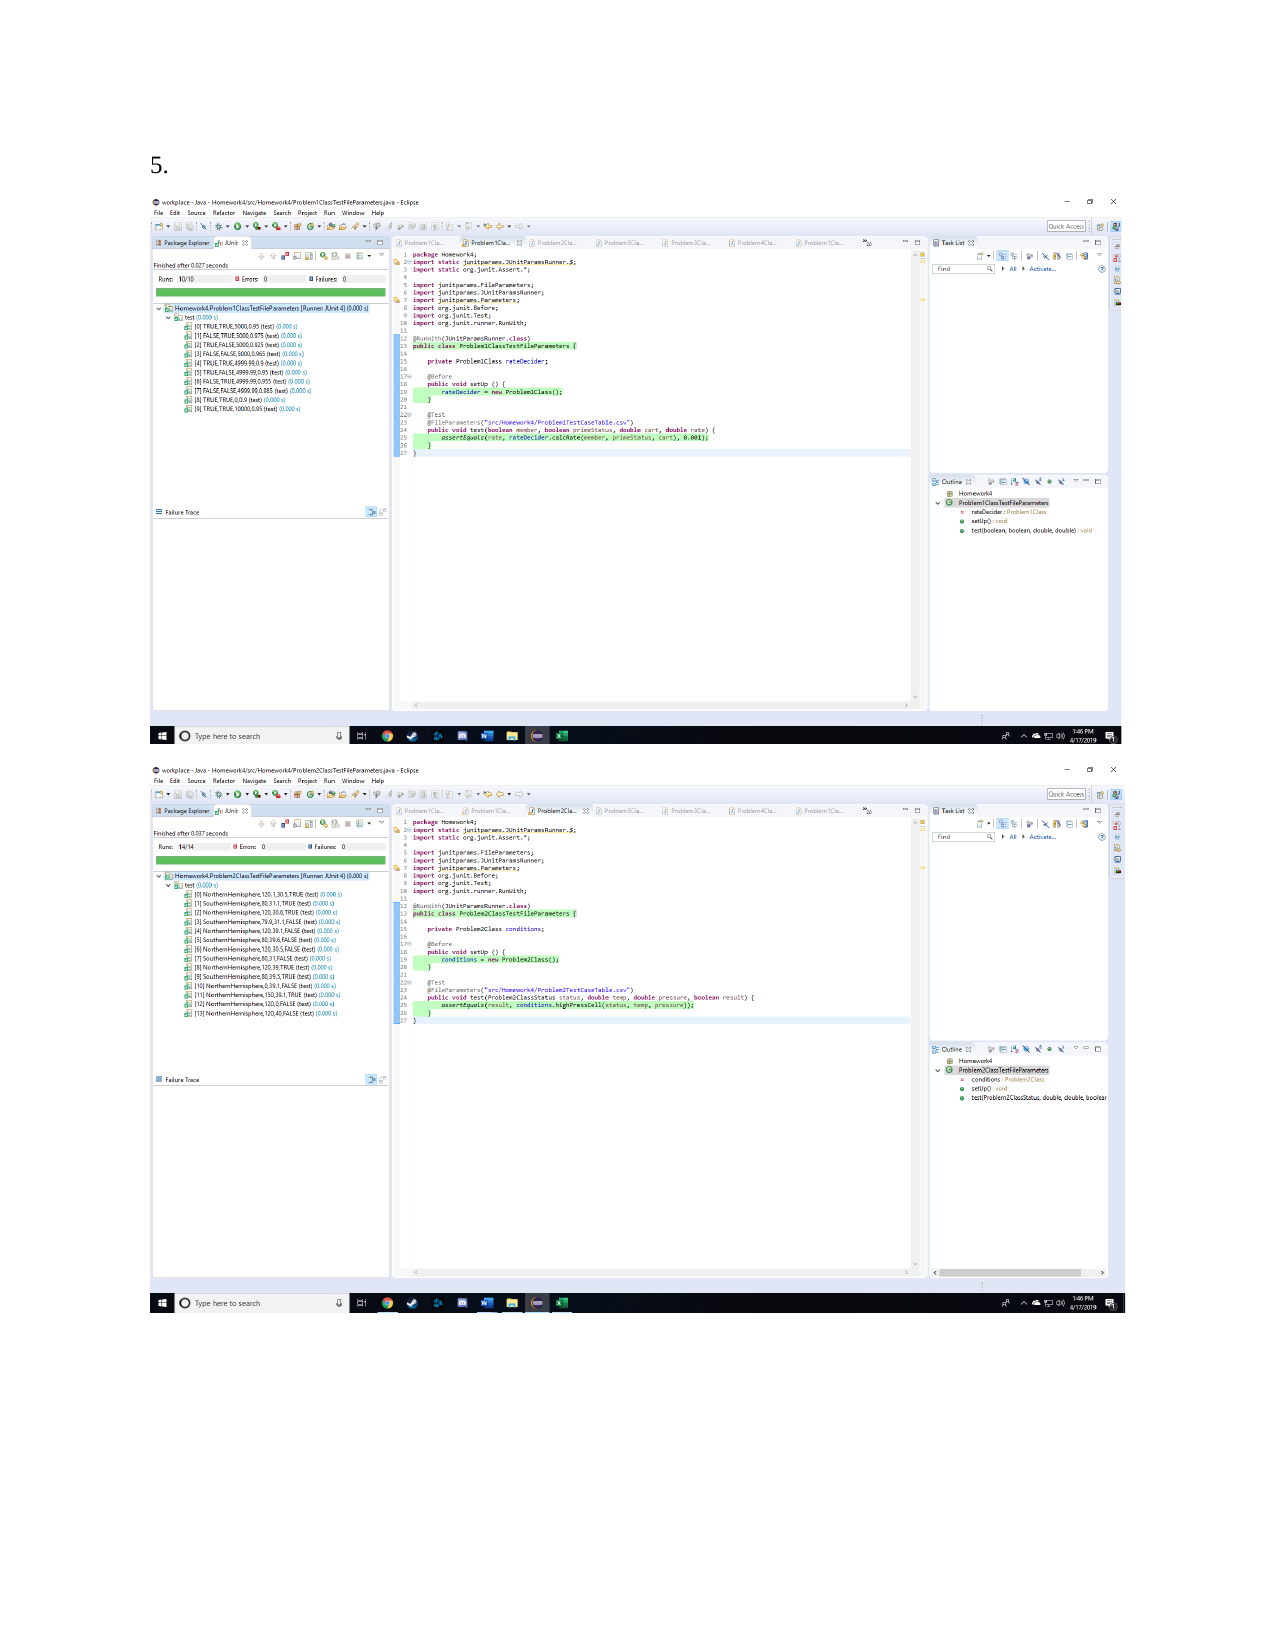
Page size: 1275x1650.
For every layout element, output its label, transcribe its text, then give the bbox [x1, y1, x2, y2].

picture [150, 196, 1122, 744]
picture [150, 764, 1125, 1313]
text 5. [150, 150, 1125, 179]
